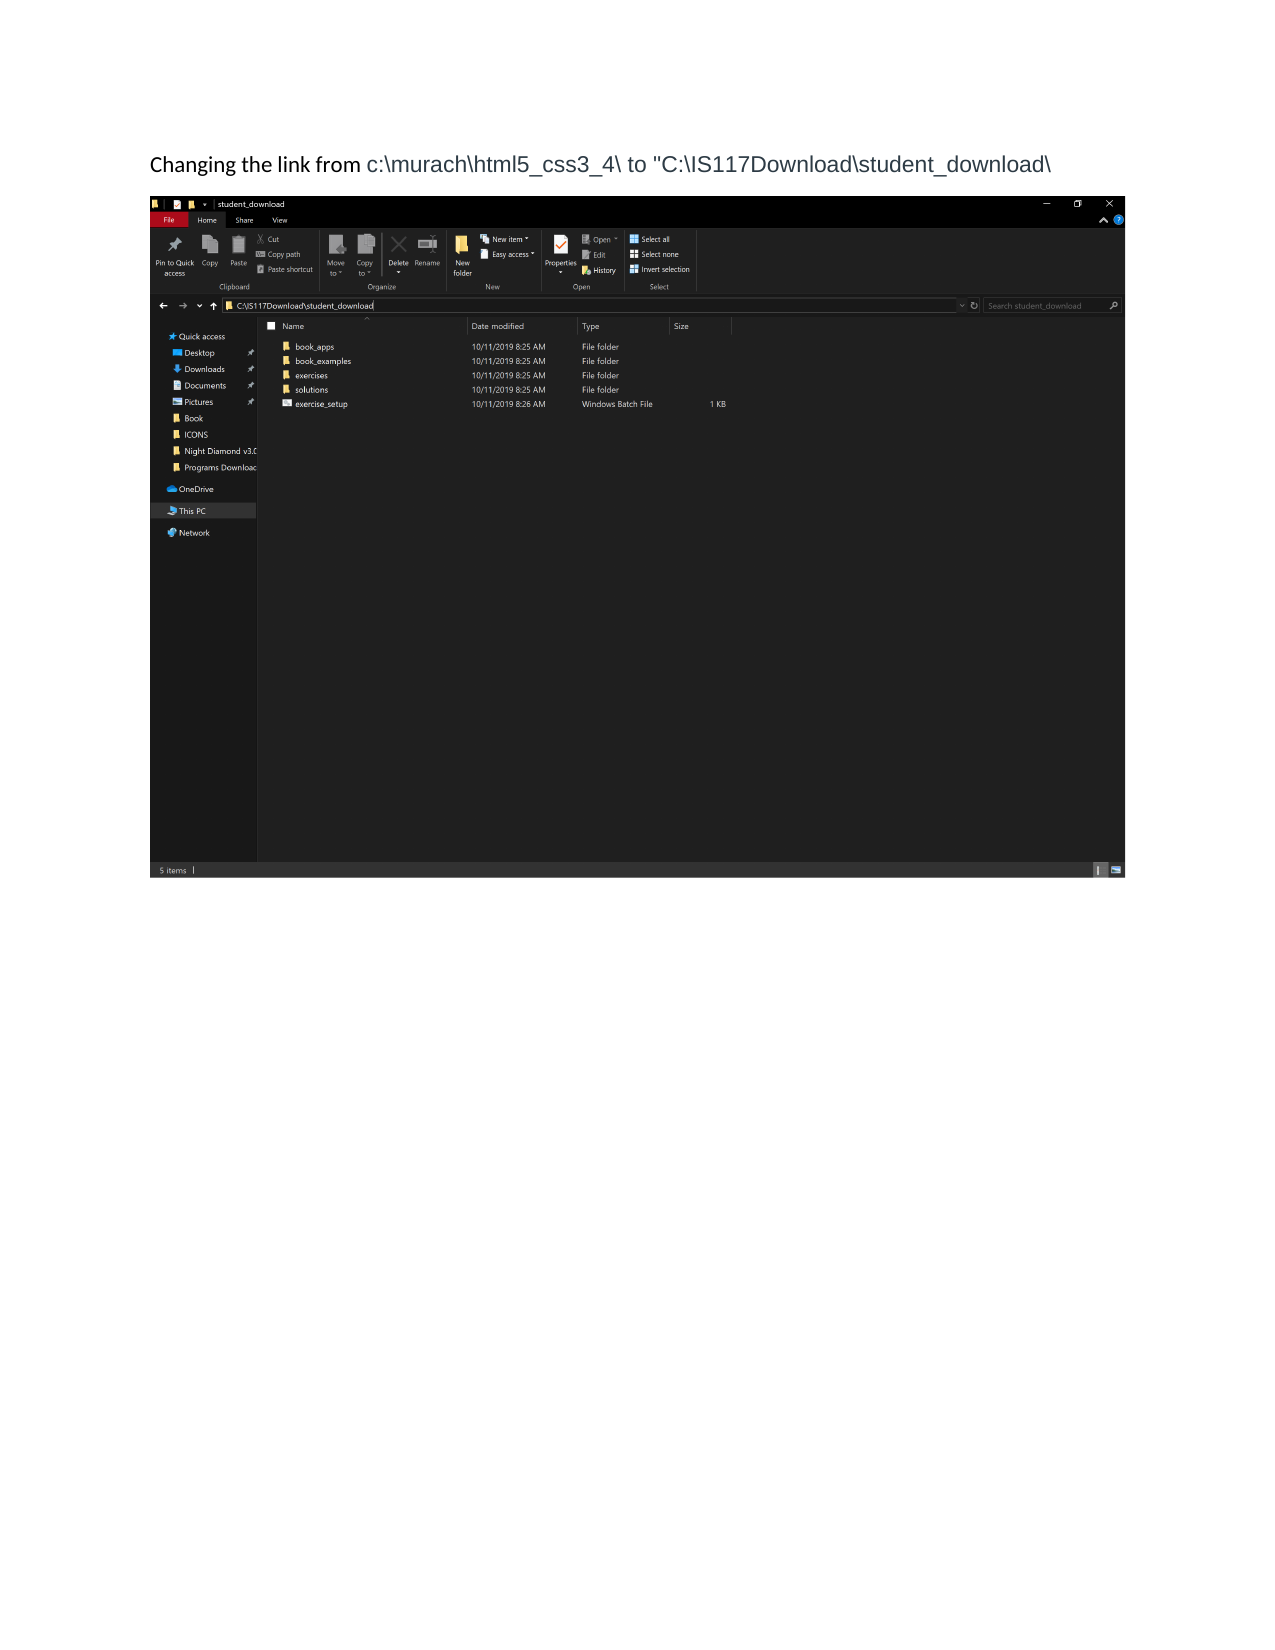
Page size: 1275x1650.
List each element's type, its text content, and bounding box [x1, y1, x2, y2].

text Changing the link from c:\murach\html5_css3_4\ to "C:\IS117Download\student_download\ [150, 150, 1125, 178]
picture [150, 196, 1125, 878]
